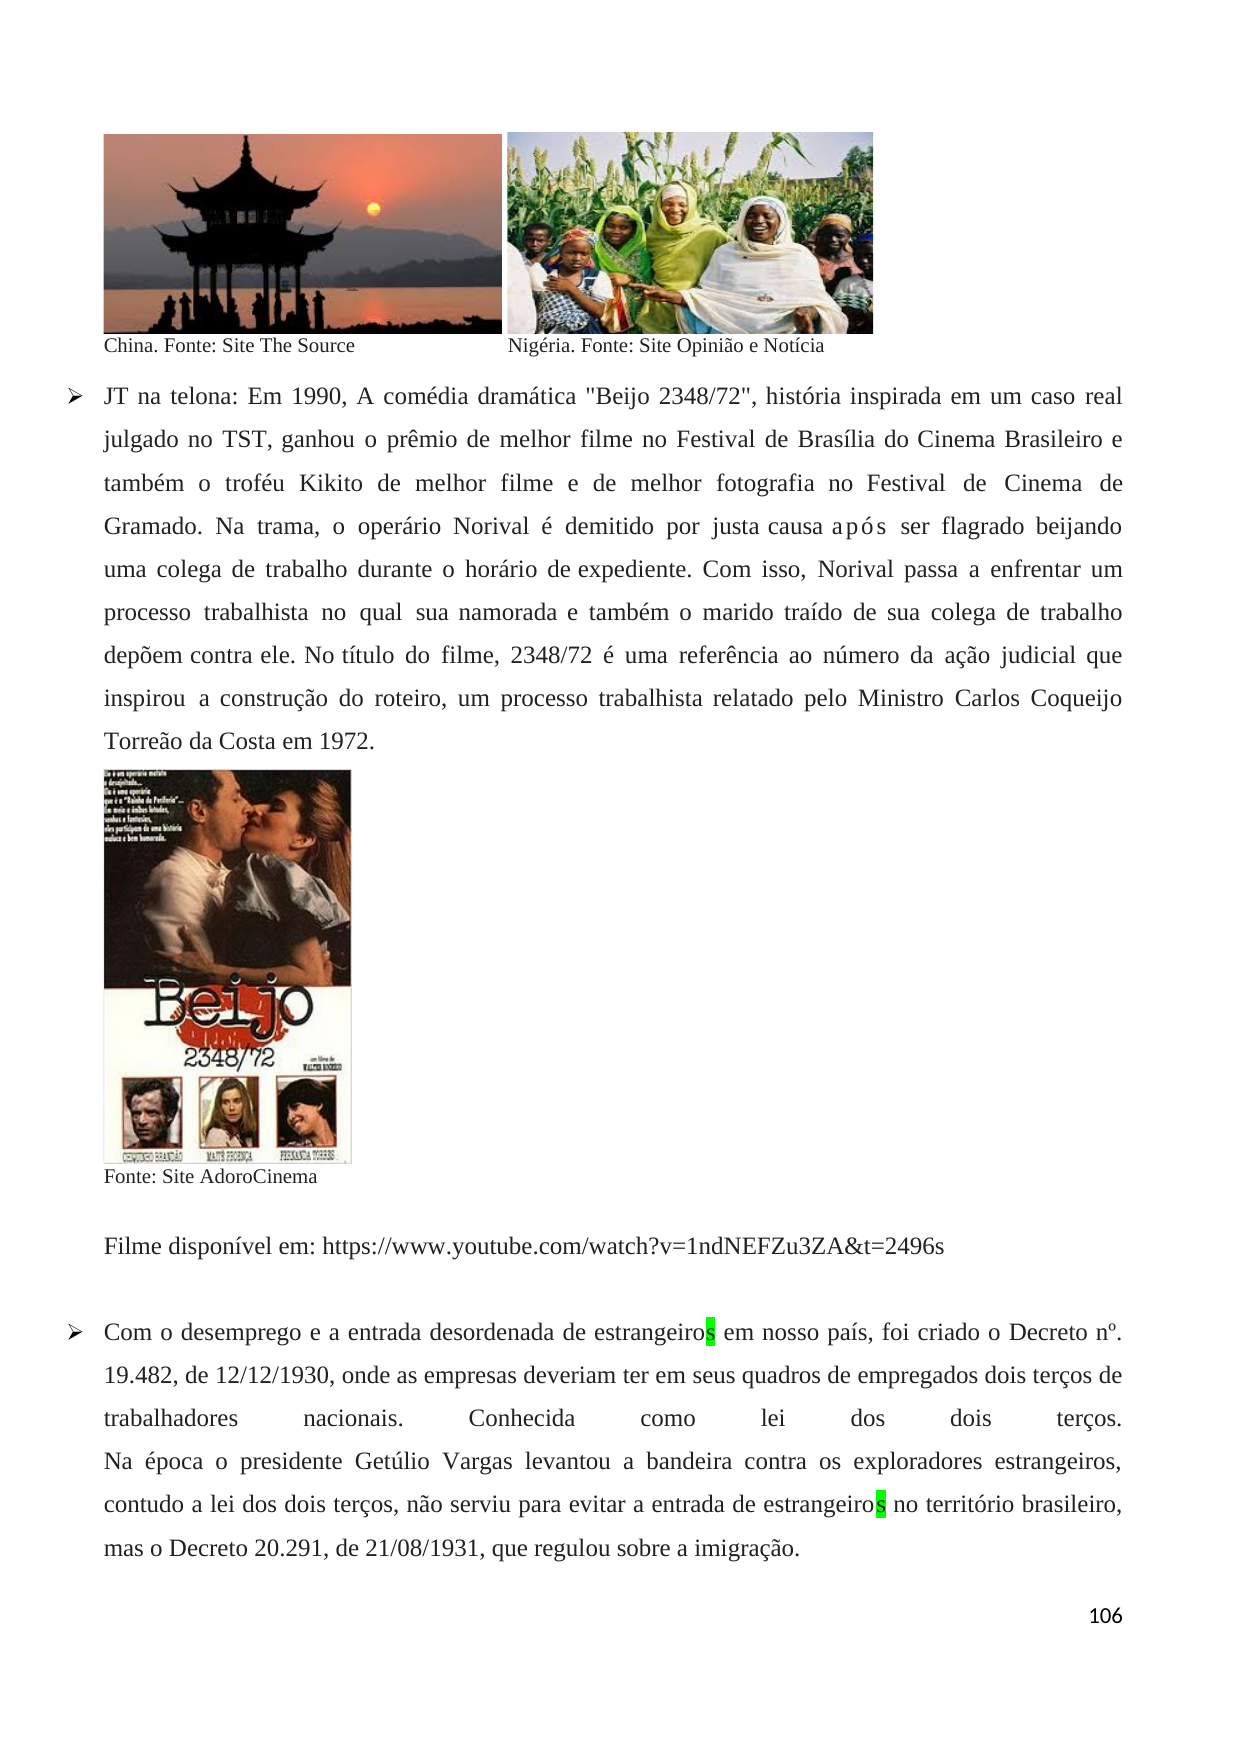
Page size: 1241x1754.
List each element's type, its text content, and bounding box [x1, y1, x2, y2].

list JT na telona: Em 1990, A comédia dramática "Beijo 2348/72", história inspirada em um caso real julgado no TST, ganhou o prêmio de melhor filme no Festival de Brasília do Cinema Brasileiro e também o troféu Kikito de melhor filme e de melhor fotografia no Festival de Cinema de Gramado. Na trama, o operário Norival é demitido por justa causa após ser flagrado beijando uma colega de trabalho durante o horário de expediente. Com isso, Norival passa a enfrentar um processo trabalhista no qual sua namorada e também o marido traído de sua colega de trabalho depõem contra ele. No título do filme, 2348/72 é uma referência ao número da ação judicial que inspirou a construção do roteiro, um processo trabalhista relatado pelo Ministro Carlos Coqueijo Torreão da Costa em 1972. [66, 381, 1123, 755]
text Filme disponível em: https://www.youtube.com/watch?v=1ndNEFZu3ZA&t=2496s [103, 1231, 1123, 1259]
picture [507, 132, 874, 334]
list Com o desemprego e a entrada desordenada de estrangeiros em nosso país, foi criado o Decreto nº. 19.482, de 12/12/1930, onde as empresas deveriam ter em seus quadros de empregados dois terços de trabalhadores nacionais. Conhecida como lei dos dois terços. Na época o presidente Getúlio Vargas levantou a bandeira contra os exploradores estrangeiros, contudo a lei dos dois terços, não serviu para evitar a entrada de estrangeiros no território brasileiro, mas o Decreto 20.291, de 21/08/1931, que regulou sobre a imigração. [66, 1317, 1123, 1561]
picture [103, 134, 502, 334]
text China. Fonte: Site The Source Nigéria. Fonte: Site Opinião e Notícia [103, 333, 1123, 357]
text Fonte: Site AdoroCinema [103, 1164, 1123, 1188]
picture [103, 769, 352, 1164]
